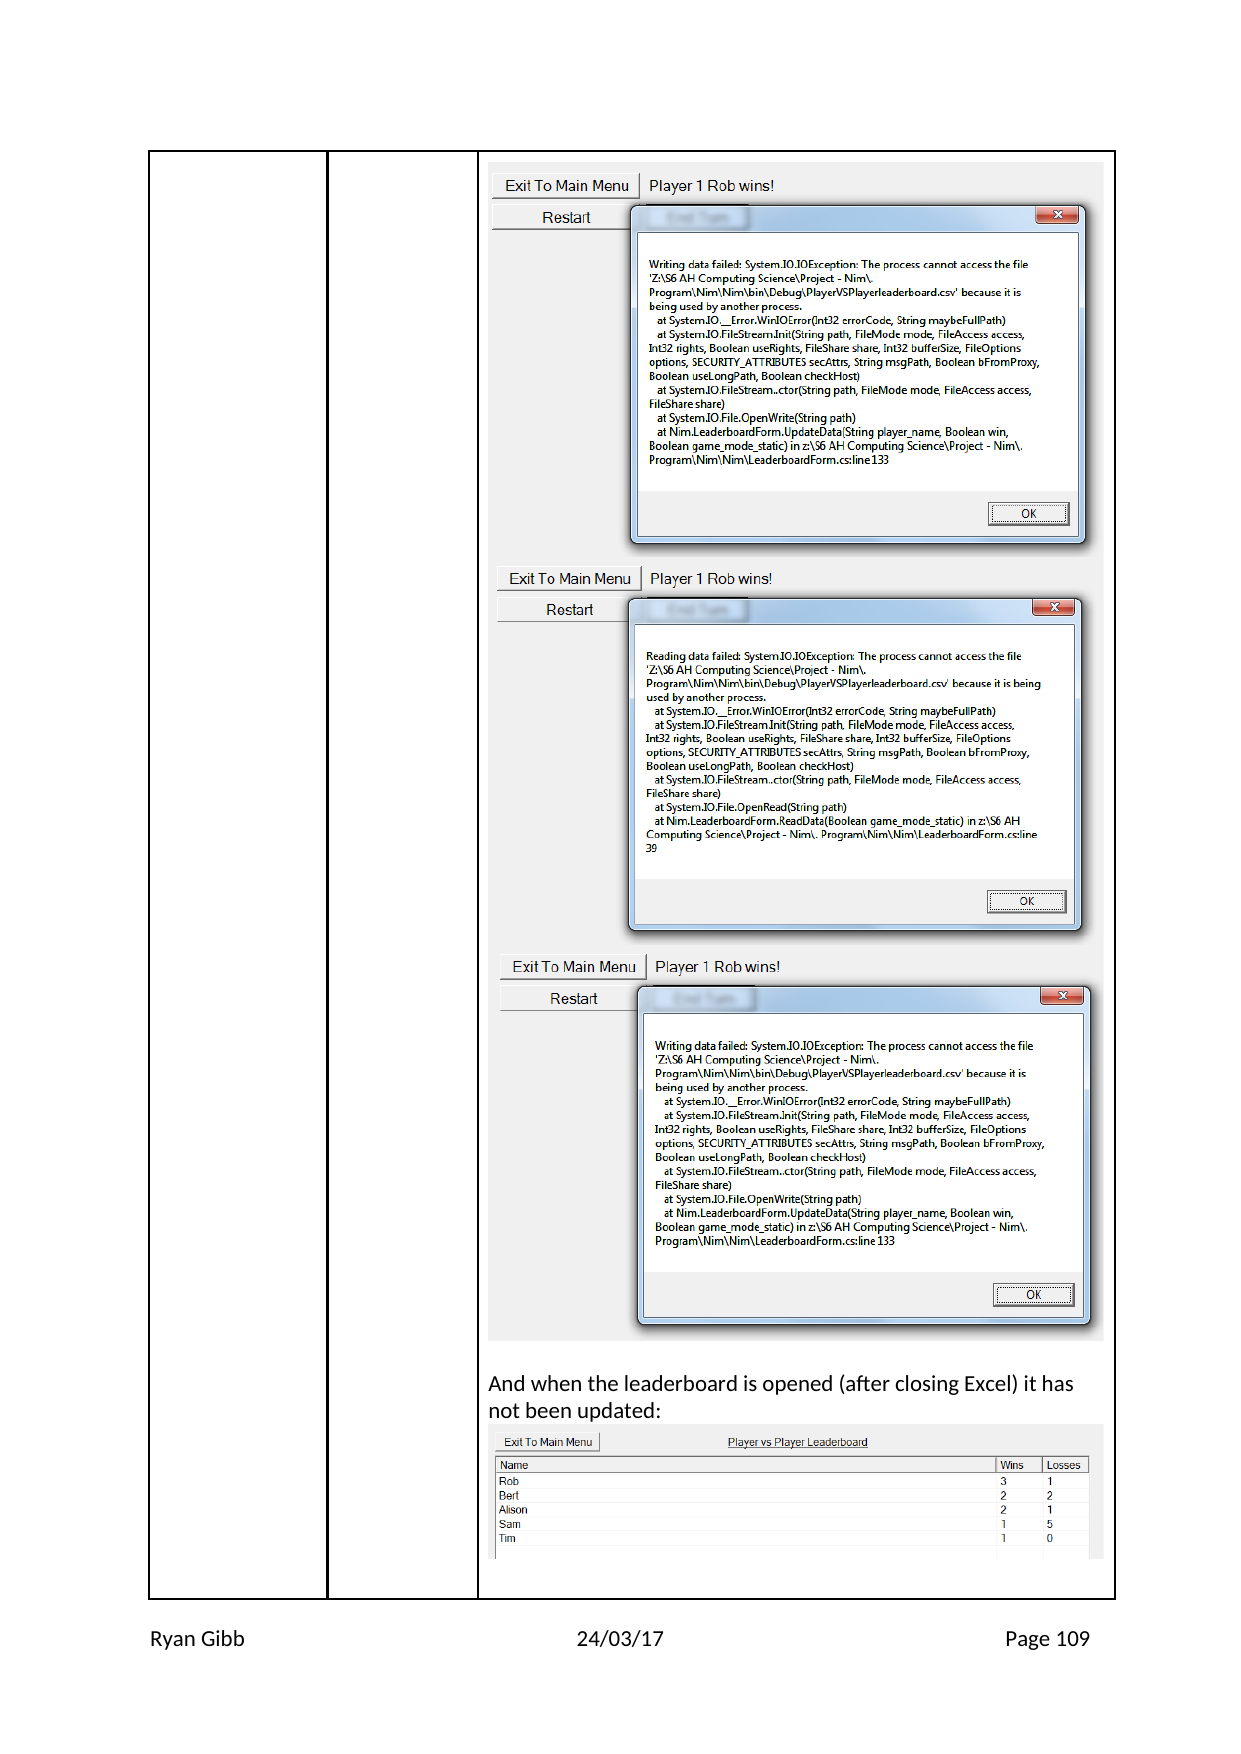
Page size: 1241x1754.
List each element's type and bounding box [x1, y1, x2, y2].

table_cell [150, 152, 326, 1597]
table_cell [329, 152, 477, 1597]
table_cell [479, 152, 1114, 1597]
picture [488, 162, 1104, 1341]
picture [488, 1424, 1104, 1559]
